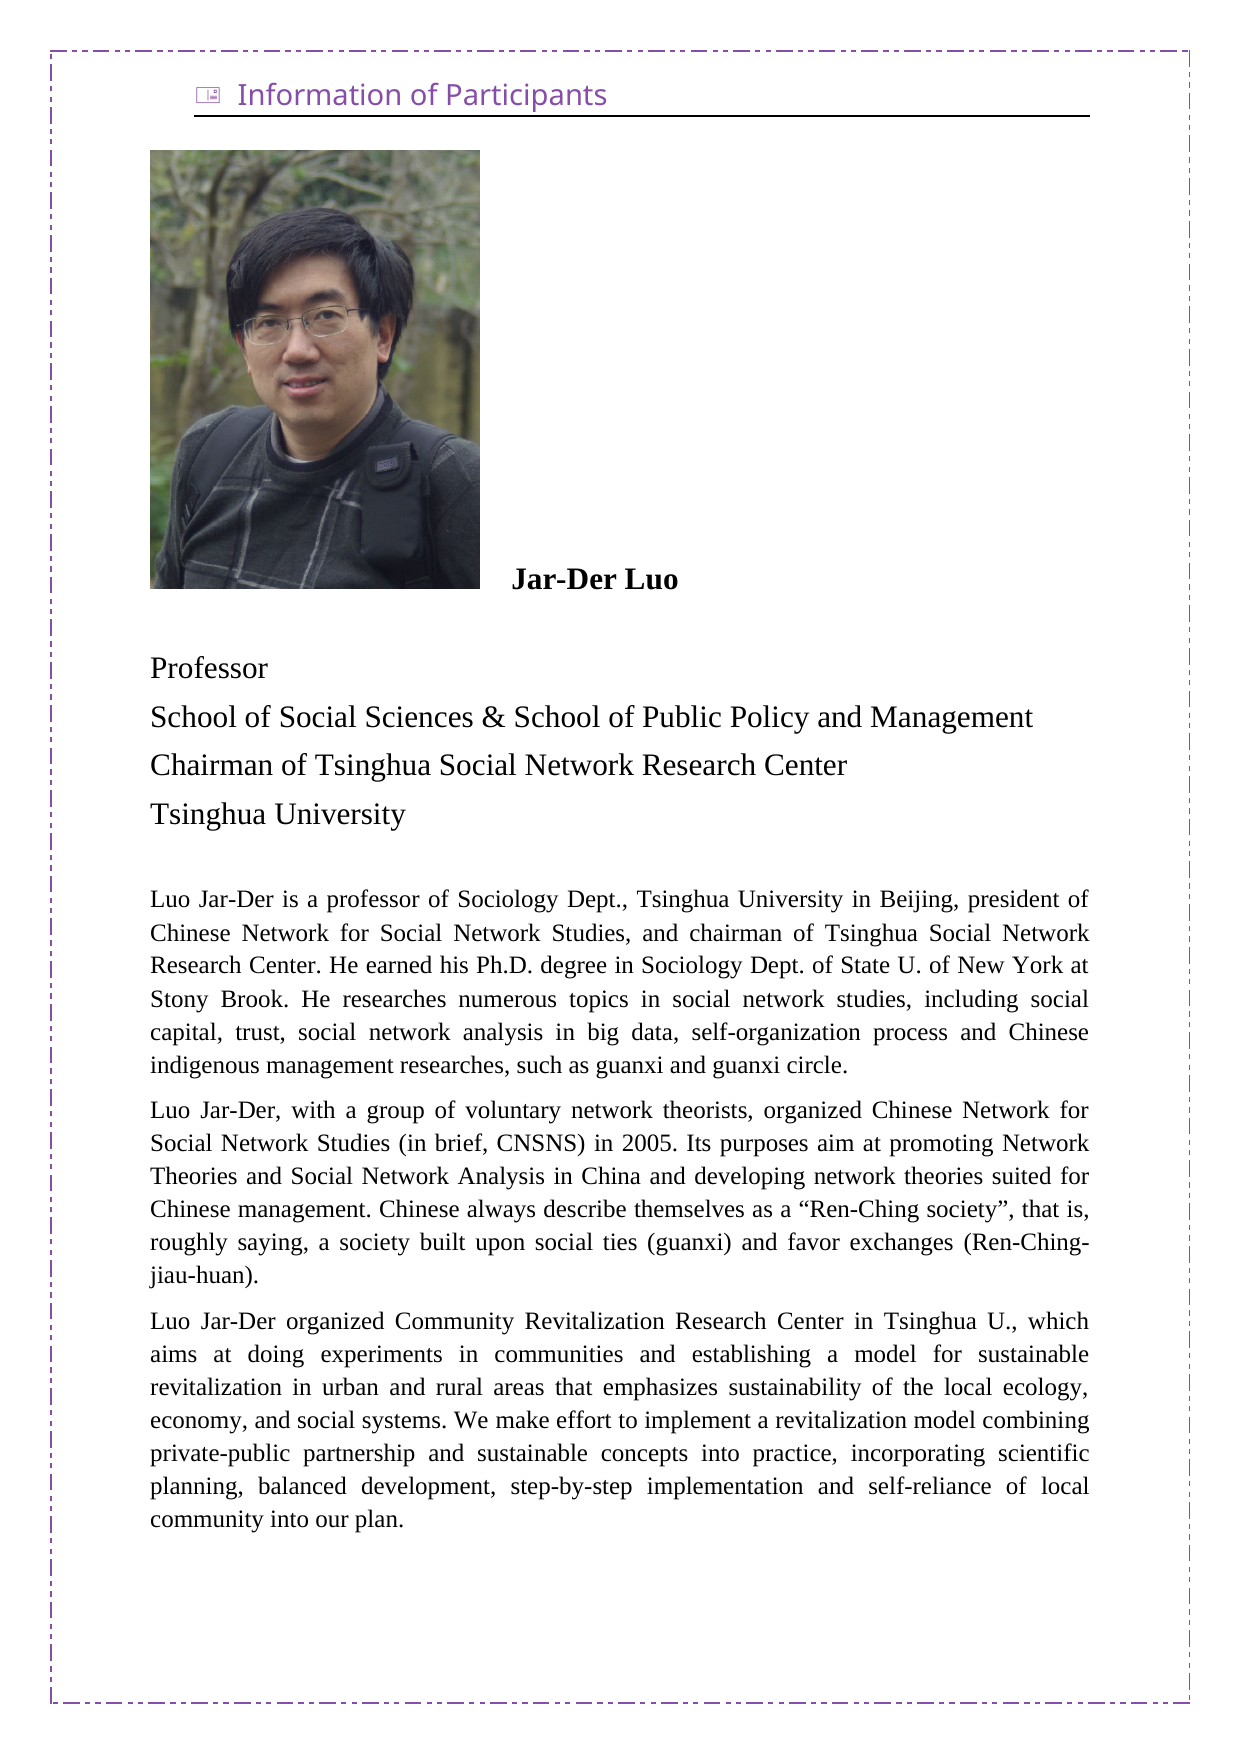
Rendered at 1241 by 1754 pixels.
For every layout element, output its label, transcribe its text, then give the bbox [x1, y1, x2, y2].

picture [150, 150, 480, 589]
text Tsinghua University [150, 795, 1090, 831]
text Luo Jar-Der is a professor of Sociology Dept., Tsinghua University in Beijing, president of Chinese Network for Social Network Studies, and chairman of Tsinghua Social Network Research Center. He earned his Ph.D. degree in Sociology Dept. of State U. of New York at Stony Brook. He researches numerous topics in social network studies, including social capital, trust, social network analysis in big data, self-organization process and Chinese indigenous management researches, such as guanxi and guanxi circle. [150, 884, 1090, 1078]
text Luo Jar-Der organized Community Revitalization Research Center in Tsinghua U., which aims at doing experiments in communities and establishing a model for sustainable revitalization in urban and rural areas that emphasizes sustainability of the local ecology, economy, and social systems. We make effort to implement a revitalization model combining private-public partnership and sustainable concepts into practice, incorporating scientific planning, balanced development, step-by-step implementation and self-reliance of local community into our plan. [150, 1306, 1090, 1533]
text Chairman of Tsinghua Social Network Research Center [150, 746, 1090, 782]
text Professor [150, 649, 1090, 686]
text School of Social Sciences & School of Public Policy and Management [150, 698, 1090, 734]
text Luo Jar-Der, with a group of voluntary network theorists, organized Chinese Network for Social Network Studies (in brief, CNSNS) in 2005. Its purposes aim at promoting Network Theories and Social Network Analysis in China and developing network theories suited for Chinese management. Chinese always describe themselves as a “Ren-Ching society”, that is, roughly saying, a society built upon social ties (guanxi) and favor exchanges (Ren-Ching- jiau-huan). [150, 1095, 1090, 1289]
